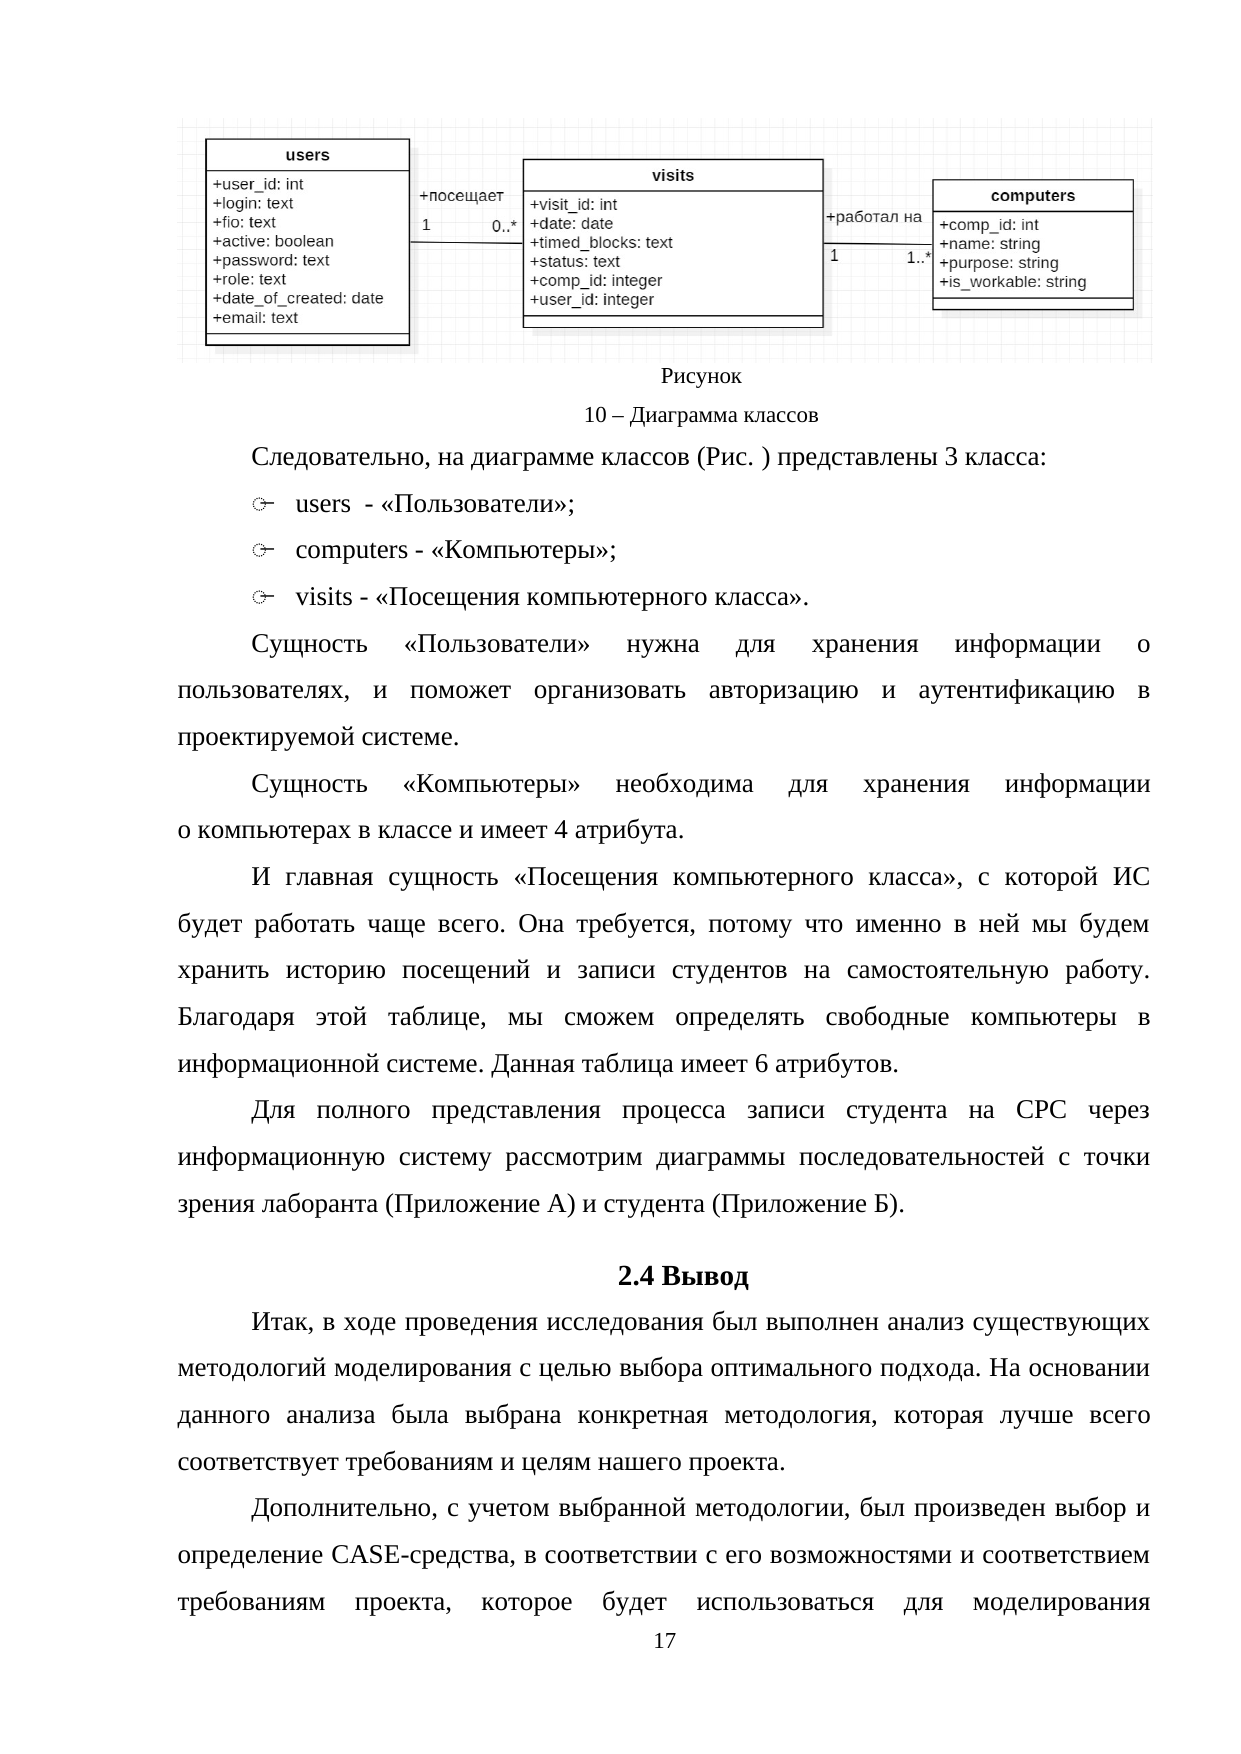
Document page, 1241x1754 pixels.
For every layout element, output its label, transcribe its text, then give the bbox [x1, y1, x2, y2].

list visits - «Посещения компьютерного класса». [251, 580, 1152, 611]
text Сущность «Компьютеры» необходима для хранения информации о компьютерах в классе и имеет 4 атрибута. [177, 767, 1152, 845]
text Следовательно, на диаграмме классов (Рис. 10) представлены 3 класса: [177, 440, 1152, 471]
text Сущность «Пользователи» нужна для хранения информации о пользователях, и поможет организовать авторизацию и аутентификацию в проектируемой системе. [177, 627, 1152, 751]
picture [177, 118, 1153, 363]
list computers - «Компьютеры»; [251, 533, 1152, 565]
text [177, 1491, 1152, 1616]
text Рисунок [177, 363, 1152, 389]
list Вывод [215, 1258, 1152, 1292]
text Для полного представления процесса записи студента на СРС через информационную систему рассмотрим диаграммы последовательностей с точки зрения лаборанта (Приложение А) и студента (Приложение Б). [177, 1093, 1152, 1218]
text И главная сущность «Посещения компьютерного класса», с которой ИС будет работать чаще всего. Она требуется, потому что именно в ней мы будем хранить историю посещений и записи студентов на самостоятельную работу. Благодаря этой таблице, мы сможем определять свободные компьютеры в информационной системе. Данная таблица имеет 6 атрибутов. [177, 860, 1152, 1078]
list users - «Пользователи»; [251, 487, 1152, 518]
text Итак, в ходе проведения исследования был выполнен анализ существующих методологий моделирования с целью выбора оптимального подхода. На основании данного анализа была выбрана конкретная методология, которая лучше всего соответствует требованиям и целям нашего проекта. [177, 1304, 1152, 1476]
